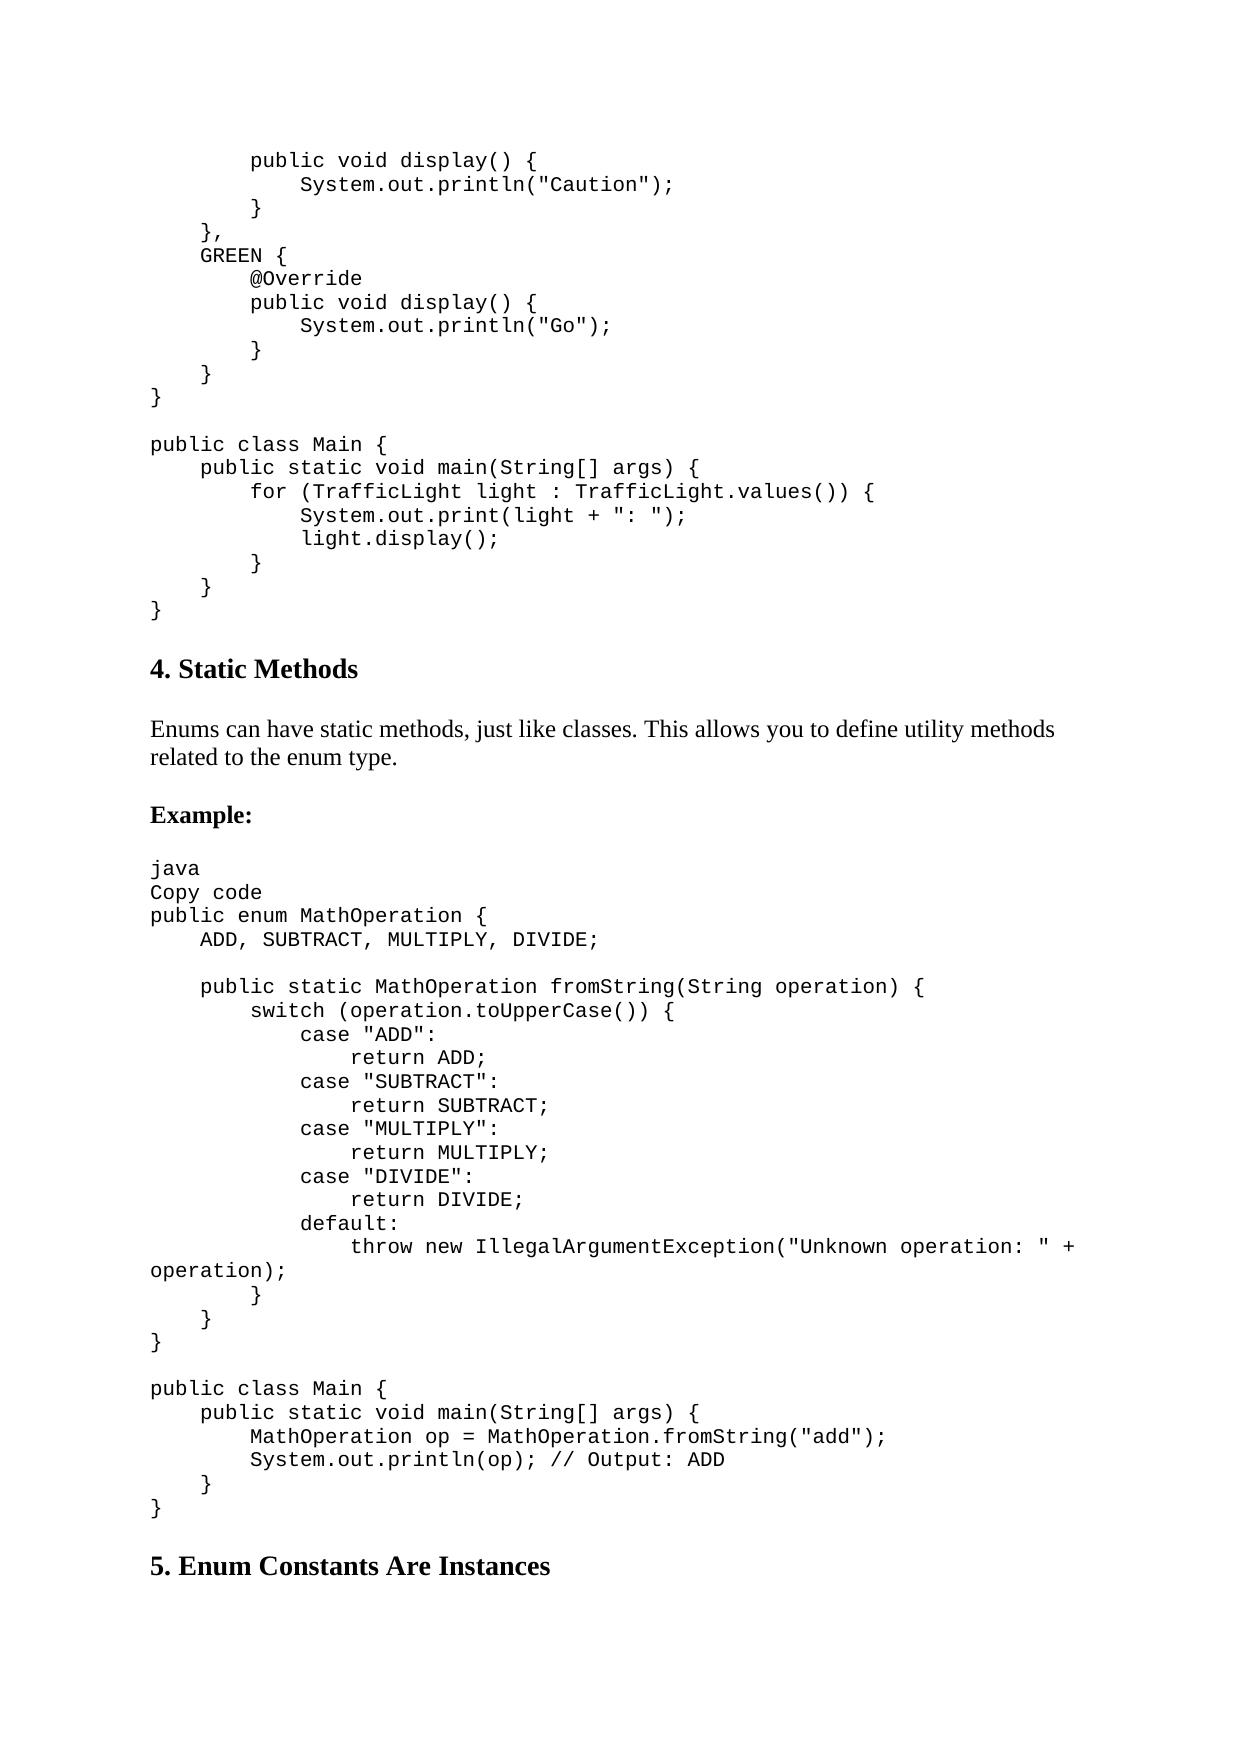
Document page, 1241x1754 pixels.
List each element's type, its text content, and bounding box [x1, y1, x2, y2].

text switch (operation.toUpperCase()) { [150, 1000, 1090, 1024]
text } [150, 1331, 1090, 1355]
text return SUBTRACT; [150, 1095, 1090, 1118]
text } [150, 363, 1090, 386]
text System.out.println(op); // Output: ADD [150, 1449, 1090, 1473]
text }, [150, 221, 1090, 244]
text } [150, 599, 1090, 623]
text Copy code [150, 882, 1090, 906]
text @Override [150, 268, 1090, 292]
text light.display(); [150, 528, 1090, 552]
text GREEN { [150, 244, 1090, 268]
text case "SUBTRACT": [150, 1071, 1090, 1095]
text default: [150, 1213, 1090, 1237]
text case "ADD": [150, 1024, 1090, 1047]
text case "MULTIPLY": [150, 1118, 1090, 1142]
text Enums can have static methods, just like classes. This allows you to define utility methods related to the enum type. [150, 714, 1090, 771]
text return MULTIPLY; [150, 1142, 1090, 1166]
text return DIVIDE; [150, 1189, 1090, 1213]
text MathOperation op = MathOperation.fromString("add"); [150, 1426, 1090, 1449]
text case "DIVIDE": [150, 1166, 1090, 1189]
text throw new IllegalArgumentException("Unknown operation: " + operation); [150, 1237, 1090, 1284]
text java [150, 858, 1090, 882]
text public static MathOperation fromString(String operation) { [150, 976, 1090, 1000]
text } [150, 552, 1090, 576]
text System.out.println("Caution"); [150, 174, 1090, 197]
text public class Main { [150, 1378, 1090, 1402]
text System.out.print(light + ": "); [150, 505, 1090, 528]
text } [150, 576, 1090, 599]
text System.out.println("Go"); [150, 316, 1090, 339]
text } [150, 339, 1090, 363]
text } [150, 386, 1090, 410]
text } [150, 197, 1090, 221]
text 4. Static Methods [150, 652, 1090, 684]
text 5. Enum Constants Are Instances [150, 1549, 1090, 1582]
text public enum MathOperation { [150, 906, 1090, 929]
text return ADD; [150, 1047, 1090, 1071]
text for (TrafficLight light : TrafficLight.values()) { [150, 481, 1090, 505]
text public void display() { [150, 292, 1090, 316]
text } [150, 1473, 1090, 1497]
text public static void main(String[] args) { [150, 1402, 1090, 1426]
text public static void main(String[] args) { [150, 457, 1090, 481]
text Example: [150, 800, 1090, 829]
text } [150, 1307, 1090, 1331]
text } [150, 1497, 1090, 1520]
text ADD, SUBTRACT, MULTIPLY, DIVIDE; [150, 929, 1090, 953]
text public void display() { [150, 150, 1090, 174]
text public class Main { [150, 434, 1090, 457]
text } [150, 1284, 1090, 1307]
